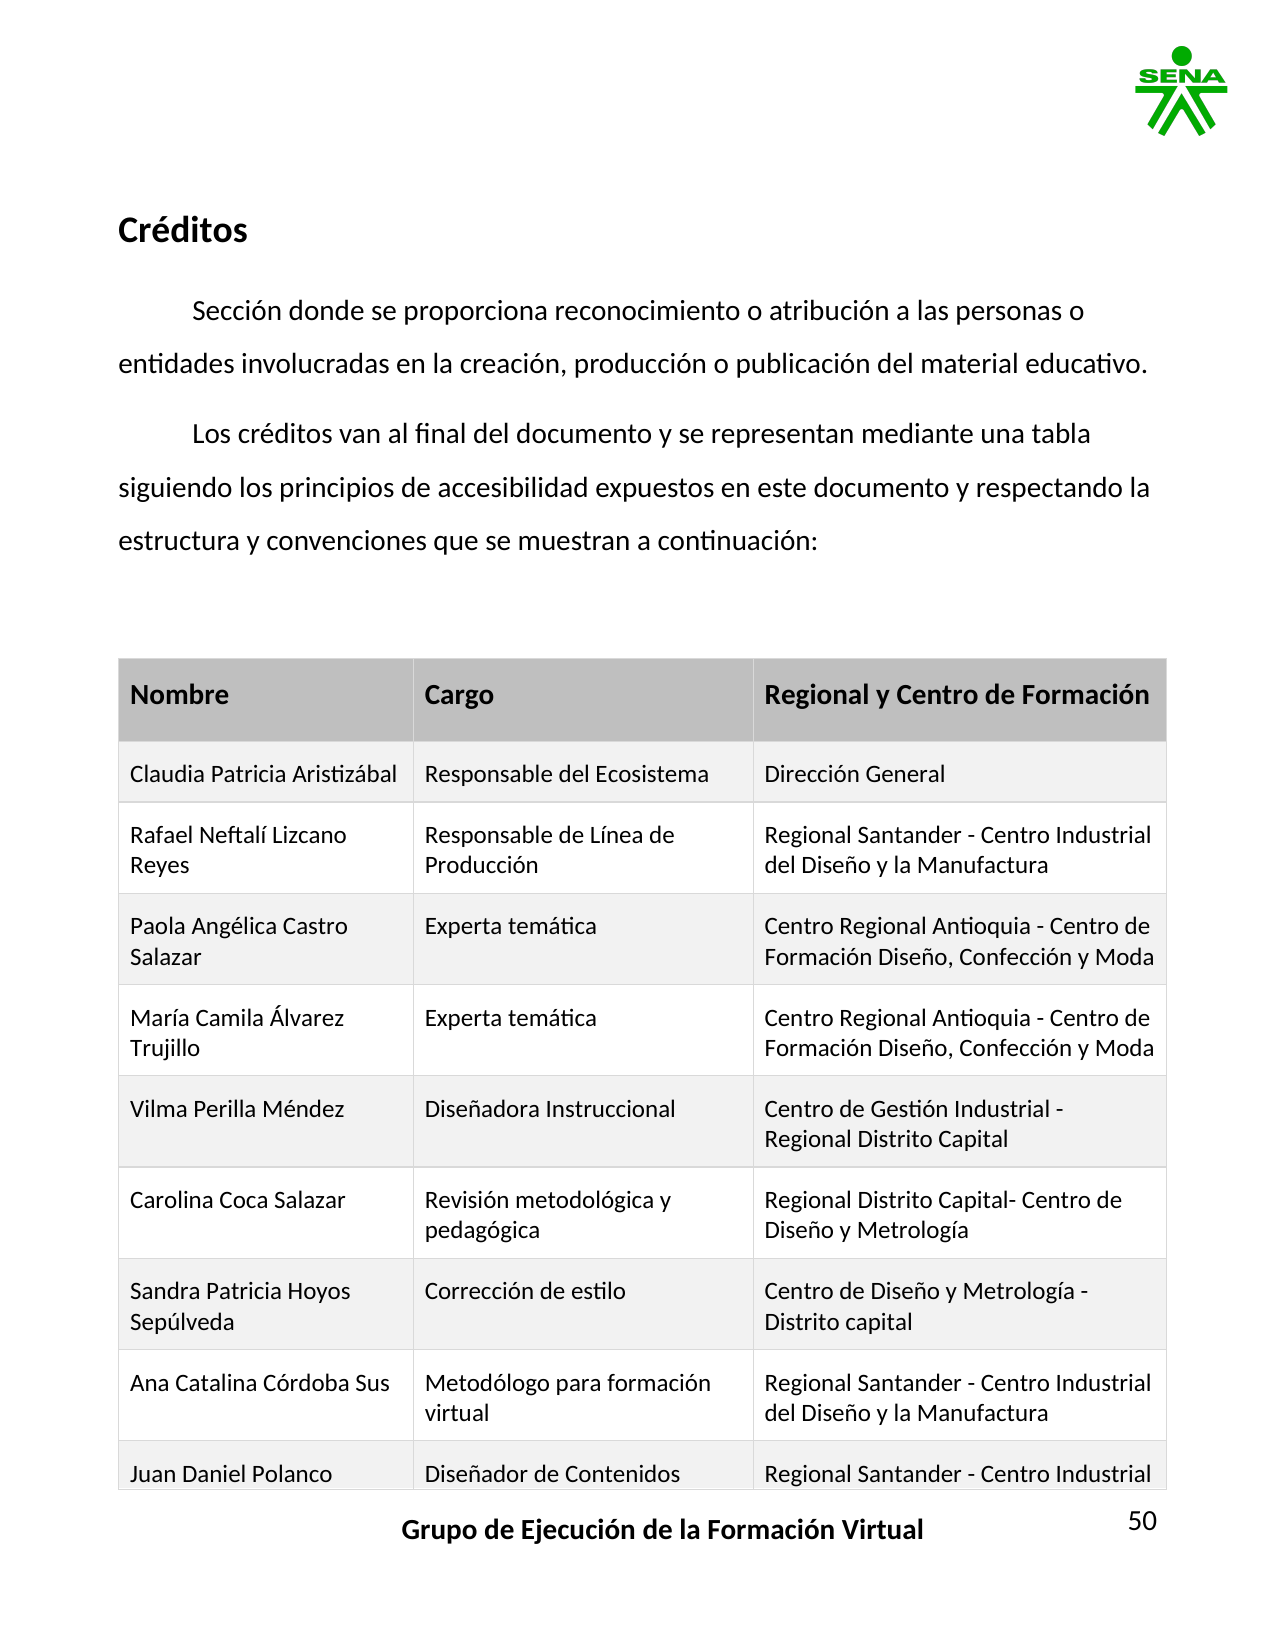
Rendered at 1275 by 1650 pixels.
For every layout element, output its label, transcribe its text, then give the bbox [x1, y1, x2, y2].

table_cell María Camila Álvarez Trujillo [119, 985, 413, 1075]
table_cell Sandra Patricia Hoyos Sepúlveda [119, 1259, 413, 1349]
table_cell Regional Santander - Centro Industrial del Diseño y la Manufactura [754, 1441, 1166, 1488]
table_cell Vilma Perilla Méndez [119, 1076, 413, 1166]
table_header Regional y Centro de Formación [754, 659, 1166, 741]
table_cell Regional Santander - Centro Industrial del Diseño y la Manufactura [754, 803, 1166, 893]
table_cell Revisión metodológica y pedagógica [414, 1168, 753, 1258]
table_cell Carolina Coca Salazar [119, 1168, 413, 1258]
text Sección donde se proporciona reconocimiento o atribución a las personas o entidades involucradas en la creación, producción o publicación del material educativo. [118, 292, 1157, 381]
text Los créditos van al final del documento y se representan mediante una tabla siguiendo los principios de accesibilidad expuestos en este documento y respectando la estructura y convenciones que se muestran a continuación: [118, 415, 1157, 558]
table_cell Experta temática [414, 985, 753, 1075]
table_cell Regional Santander - Centro Industrial del Diseño y la Manufactura [754, 1350, 1166, 1440]
table_cell Centro de Diseño y Metrología - Distrito capital [754, 1259, 1166, 1349]
table_cell Juan Daniel Polanco Muñoz [119, 1441, 413, 1488]
table_cell Dirección General [754, 742, 1166, 801]
table_cell Centro de Gestión Industrial - Regional Distrito Capital [754, 1076, 1166, 1166]
picture [1135, 46, 1228, 136]
table_cell Metodólogo para formación virtual [414, 1350, 753, 1440]
table_cell Ana Catalina Córdoba Sus [119, 1350, 413, 1440]
table_header Cargo [414, 659, 753, 741]
table_cell Regional Distrito Capital- Centro de Diseño y Metrología [754, 1168, 1166, 1258]
table_cell Centro Regional Antioquia - Centro de Formación Diseño, Confección y Moda [754, 894, 1166, 984]
table_cell Claudia Patricia Aristizábal [119, 742, 413, 801]
table_cell Diseñador de Contenidos Digitales [414, 1441, 753, 1488]
table_cell Corrección de estilo [414, 1259, 753, 1349]
text Créditos [118, 206, 1157, 252]
table_cell Diseñadora Instruccional [414, 1076, 753, 1166]
table_cell Responsable del Ecosistema [414, 742, 753, 801]
table_cell Experta temática [414, 894, 753, 984]
table_cell Paola Angélica Castro Salazar [119, 894, 413, 984]
table_cell Responsable de Línea de Producción [414, 803, 753, 893]
table_cell Rafael Neftalí Lizcano Reyes [119, 803, 413, 893]
table_cell Centro Regional Antioquia - Centro de Formación Diseño, Confección y Moda [754, 985, 1166, 1075]
table_header Nombre [119, 659, 413, 741]
